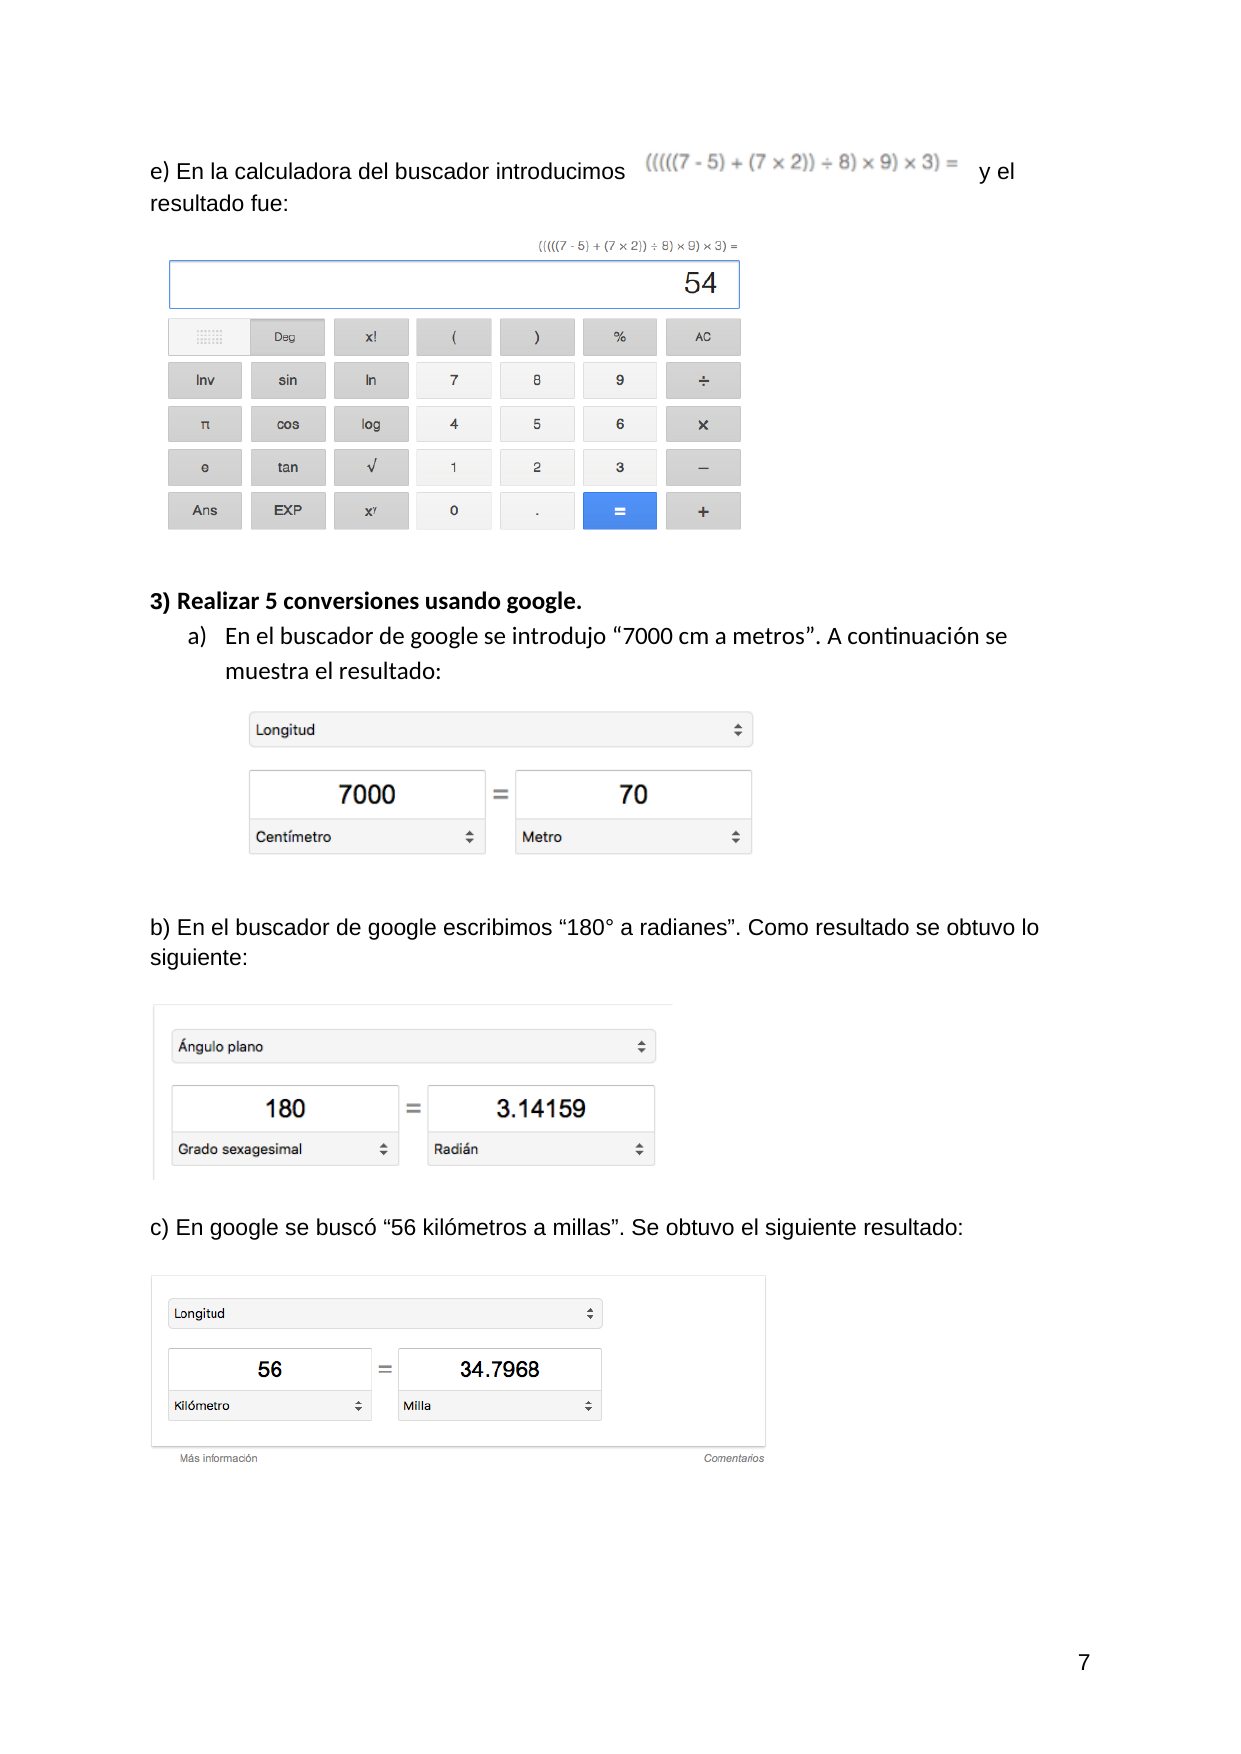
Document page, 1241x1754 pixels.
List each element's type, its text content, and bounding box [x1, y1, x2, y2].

text b) En el buscador de google escribimos “180° a radianes”. Como resultado se obtuvo lo siguiente: [150, 913, 1090, 970]
picture [150, 1274, 782, 1469]
text e) En la calculadora del buscador introducimos y el resultado fue: [150, 150, 1090, 216]
picture [231, 690, 770, 880]
picture [631, 150, 967, 180]
text c) En google se buscó “56 kilómetros a millas”. Se obtuvo el siguiente resultado: [150, 1214, 1090, 1240]
picture [150, 1004, 673, 1180]
text 3) Realizar 5 conversiones usando google. [150, 585, 1090, 616]
list En el buscador de google se introdujo “7000 cm a metros”. A continuación se muestra el resultado: [187, 620, 1090, 686]
picture [150, 220, 753, 552]
